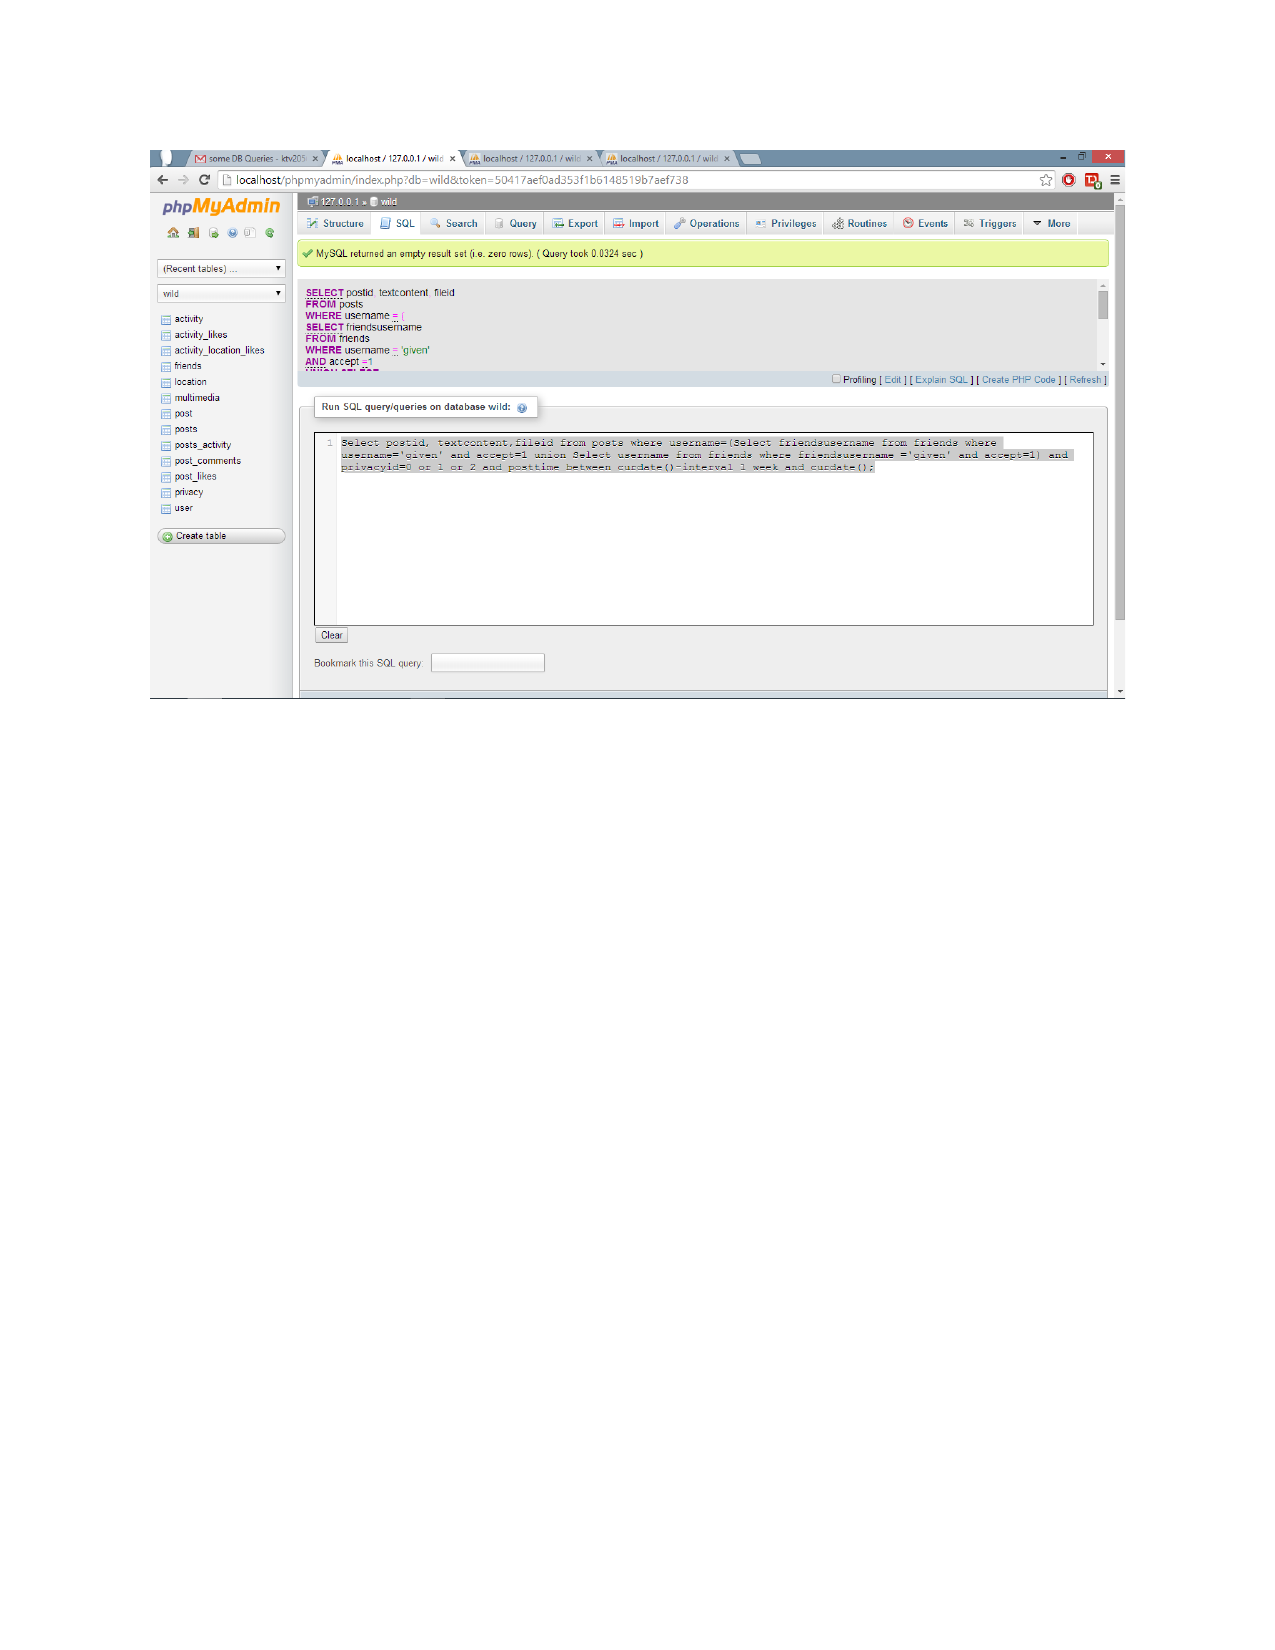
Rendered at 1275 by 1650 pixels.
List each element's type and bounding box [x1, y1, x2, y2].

picture [150, 150, 1125, 699]
